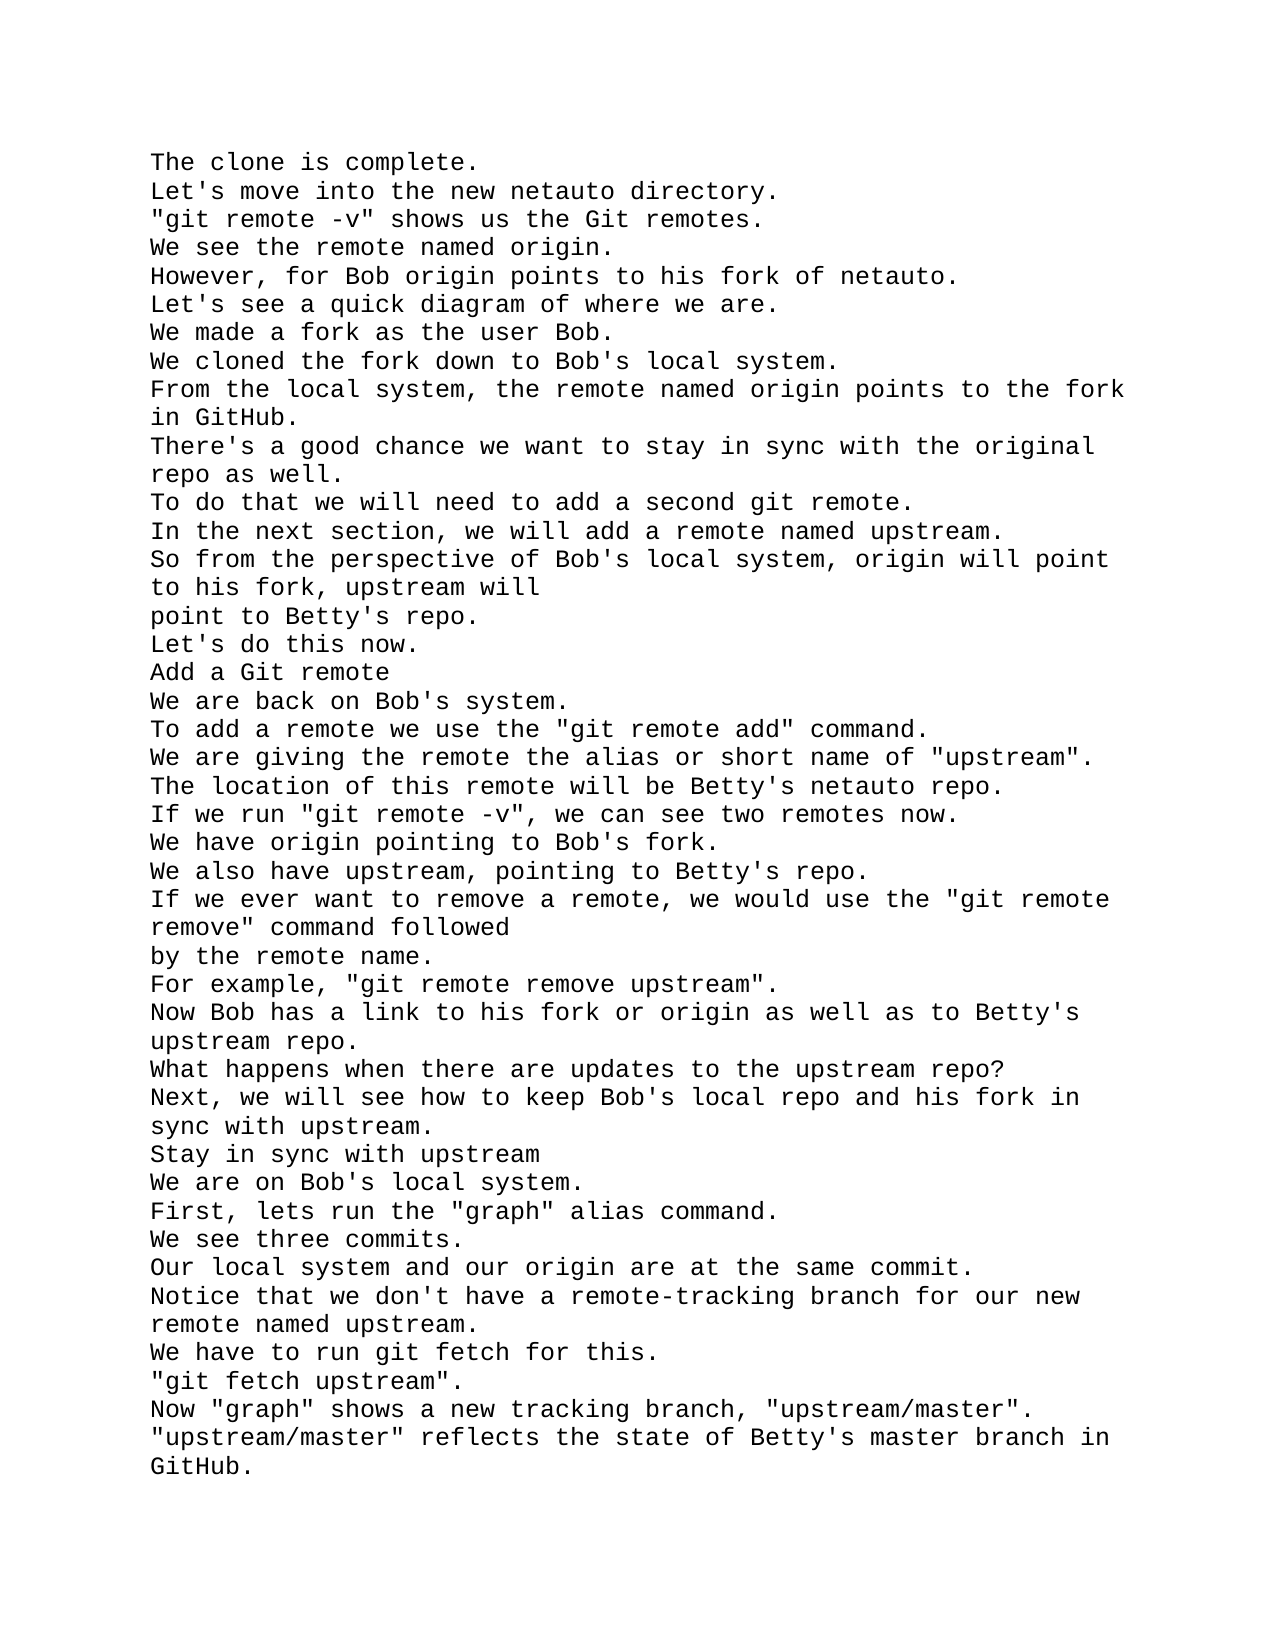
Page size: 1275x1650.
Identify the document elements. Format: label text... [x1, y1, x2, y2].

text Now "graph" shows a new tracking branch, "upstream/master". [150, 1397, 1125, 1425]
text First, lets run the "graph" alias command. [150, 1198, 1125, 1227]
text We cloned the fork down to Bob's local system. [150, 348, 1125, 377]
text Notice that we don't have a remote-tracking branch for our new remote named upstream. [150, 1283, 1125, 1340]
text "git fetch upstream". [150, 1368, 1125, 1397]
text From the local system, the remote named origin points to the fork in GitHub. [150, 377, 1125, 433]
text To add a remote we use the "git remote add" command. [150, 717, 1125, 745]
text There's a good chance we want to stay in sync with the original repo as well. [150, 433, 1125, 490]
text We are giving the remote the alias or short name of "upstream". [150, 745, 1125, 773]
text We are back on Bob's system. [150, 688, 1125, 717]
text For example, "git remote remove upstream". [150, 972, 1125, 1000]
text point to Betty's repo. [150, 603, 1125, 632]
text We made a fork as the user Bob. [150, 320, 1125, 348]
text Now Bob has a link to his fork or origin as well as to Betty's upstream repo. [150, 1000, 1125, 1057]
text To do that we will need to add a second git remote. [150, 490, 1125, 518]
text Let's move into the new netauto directory. [150, 178, 1125, 207]
text We also have upstream, pointing to Betty's repo. [150, 858, 1125, 887]
text We have origin pointing to Bob's fork. [150, 830, 1125, 858]
text Our local system and our origin are at the same commit. [150, 1255, 1125, 1283]
text by the remote name. [150, 943, 1125, 972]
text We have to run git fetch for this. [150, 1340, 1125, 1368]
text If we ever want to remove a remote, we would use the "git remote remove" command followed [150, 887, 1125, 943]
text "upstream/master" reflects the state of Betty's master branch in GitHub. [150, 1425, 1125, 1482]
text Add a Git remote [150, 660, 1125, 688]
text However, for Bob origin points to his fork of netauto. [150, 263, 1125, 292]
text We are on Bob's local system. [150, 1170, 1125, 1198]
text Let's do this now. [150, 632, 1125, 660]
text We see three commits. [150, 1227, 1125, 1255]
text The location of this remote will be Betty's netauto repo. [150, 773, 1125, 802]
text In the next section, we will add a remote named upstream. [150, 518, 1125, 547]
text Stay in sync with upstream [150, 1142, 1125, 1170]
text Next, we will see how to keep Bob's local repo and his fork in sync with upstream. [150, 1085, 1125, 1142]
text If we run "git remote -v", we can see two remotes now. [150, 802, 1125, 830]
text "git remote -v" shows us the Git remotes. [150, 207, 1125, 235]
text What happens when there are updates to the upstream repo? [150, 1057, 1125, 1085]
text So from the perspective of Bob's local system, origin will point to his fork, upstream will [150, 547, 1125, 603]
text Let's see a quick diagram of where we are. [150, 292, 1125, 320]
text The clone is complete. [150, 150, 1125, 178]
text We see the remote named origin. [150, 235, 1125, 263]
